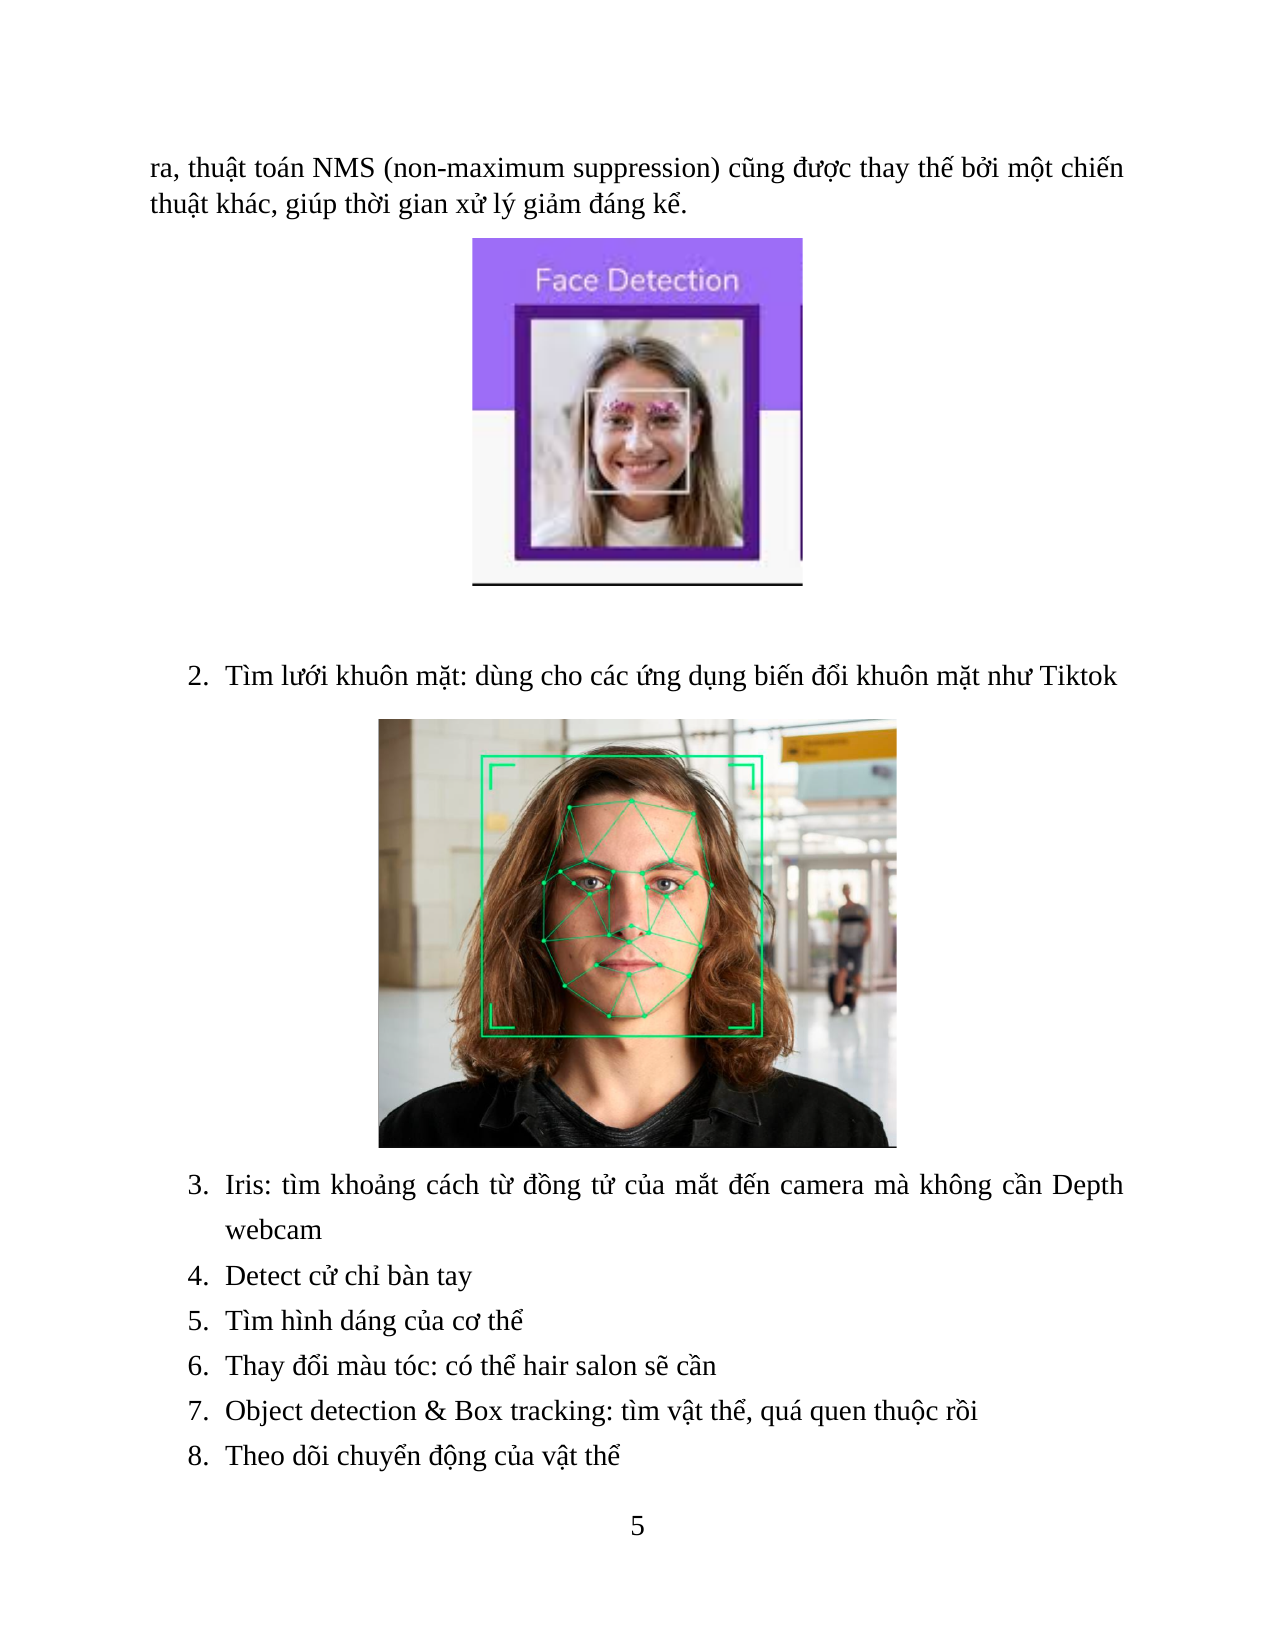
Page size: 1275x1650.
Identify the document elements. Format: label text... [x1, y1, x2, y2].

list Detect cử chỉ bàn tay [187, 1258, 1125, 1291]
list Iris: tìm khoảng cách từ đồng tử của mắt đến camera mà không cần Depth webcam [187, 1167, 1125, 1246]
list Theo dõi chuyển động của vật thể [187, 1438, 1125, 1472]
picture [378, 719, 897, 1148]
list Tìm lưới khuôn mặt: dùng cho các ứng dụng biến đổi khuôn mặt như Tiktok [187, 658, 1125, 691]
list Object detection & Box tracking: tìm vật thể, quá quen thuộc rồi [187, 1393, 1125, 1427]
list Thay đổi màu tóc: có thể hair salon sẽ cần [187, 1348, 1125, 1382]
picture [472, 238, 803, 586]
list Tìm hình dáng của cơ thể [187, 1303, 1125, 1336]
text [150, 150, 1125, 220]
